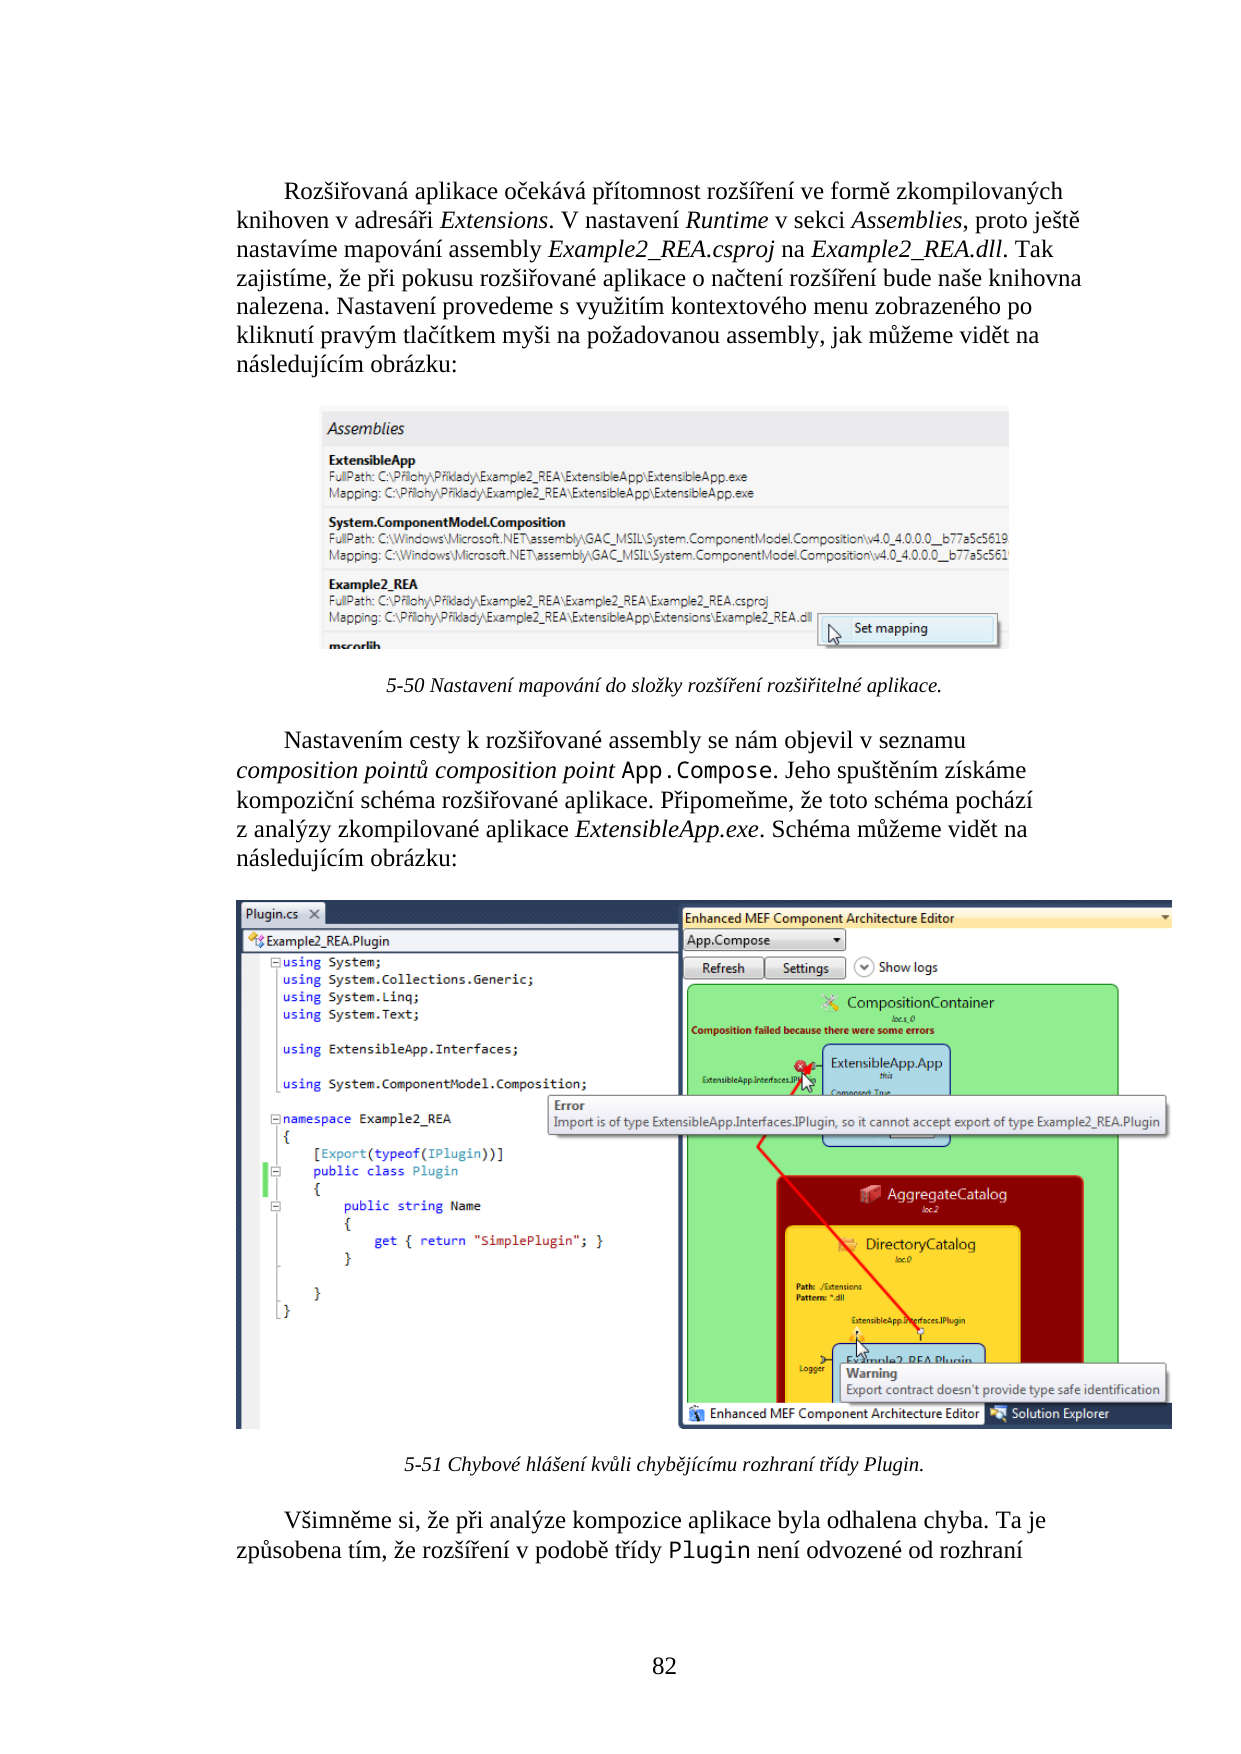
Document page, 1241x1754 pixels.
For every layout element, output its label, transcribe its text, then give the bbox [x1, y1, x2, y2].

picture [236, 900, 1172, 1429]
text Nastavením cesty k rozšiřované assembly se nám objevil v seznamu composition pointů composition point App.Compose. Jeho spuštěním získáme kompoziční schéma rozšiřované aplikace. Připomeňme, že toto schéma pochází z analýzy zkompilované aplikace ExtensibleApp.exe. Schéma můžeme vidět na následujícím obrázku: [236, 725, 1092, 872]
picture [319, 406, 1009, 649]
text Rozšiřovaná aplikace očekává přítomnost rozšíření ve formě zkompilovaných knihoven v adresáři Extensions. V nastavení Runtime v sekci Assemblies, proto ještě nastavíme mapování assembly Example2_REA.csproj na Example2_REA.dll. Tak zajistíme, že při pokusu rozšiřované aplikace o načtení rozšíření bude naše knihovna nalezena. Nastavení provedeme s využitím kontextového menu zobrazeného po kliknutí pravým tlačítkem myši na požadovanou assembly, jak můžeme vidět na následujícím obrázku: [236, 176, 1092, 378]
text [236, 1505, 1092, 1565]
